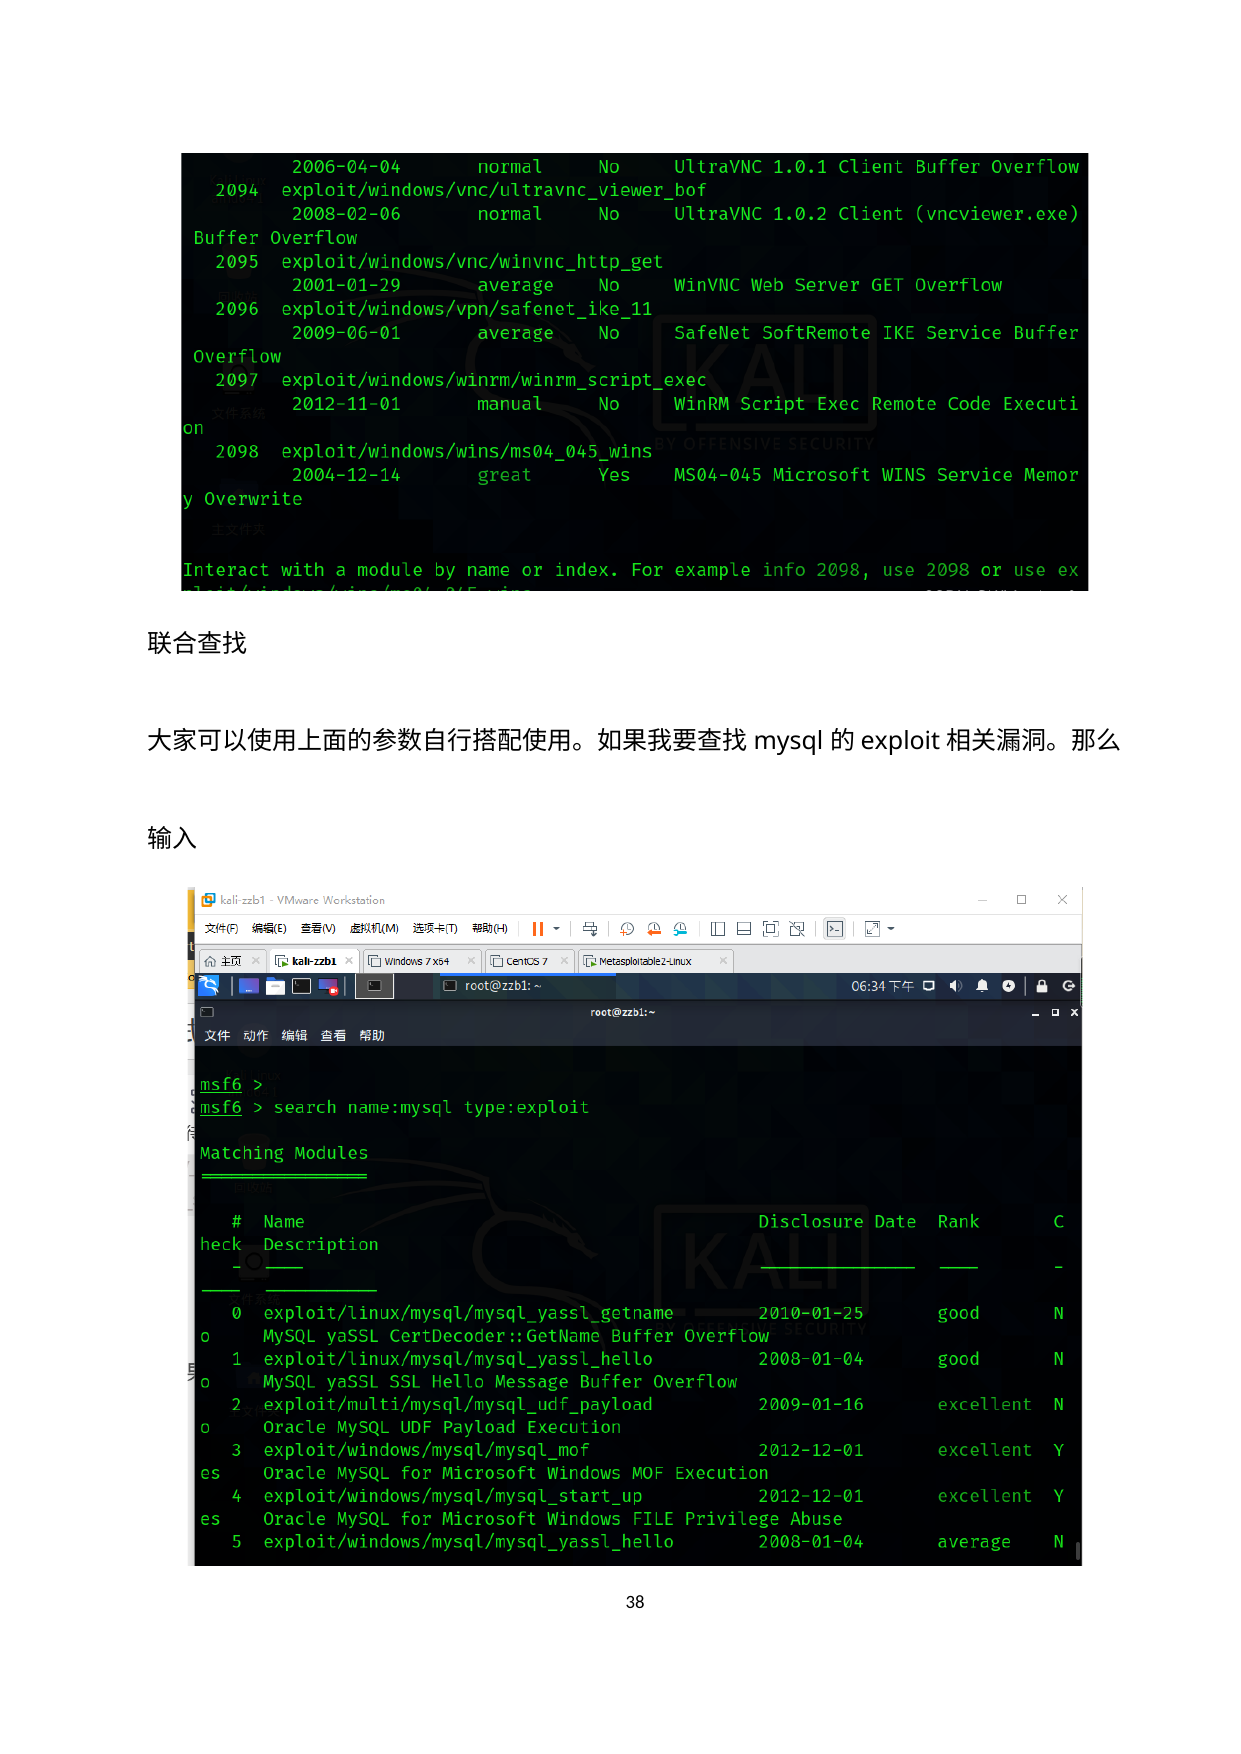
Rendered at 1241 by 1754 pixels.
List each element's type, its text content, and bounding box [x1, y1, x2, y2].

picture [187, 887, 1083, 1566]
text 联合查找 大家可以使用上面的参数自行搭配使用。如果我要查找 mysql 的 exploit 相关漏洞。那么输入 [148, 609, 1122, 723]
picture [181, 153, 1089, 591]
text 联合查找 大家可以使用上面的参数自行搭配使用。如果我要查找 mysql 的 exploit 相关漏洞。那么输入 [148, 757, 1122, 869]
